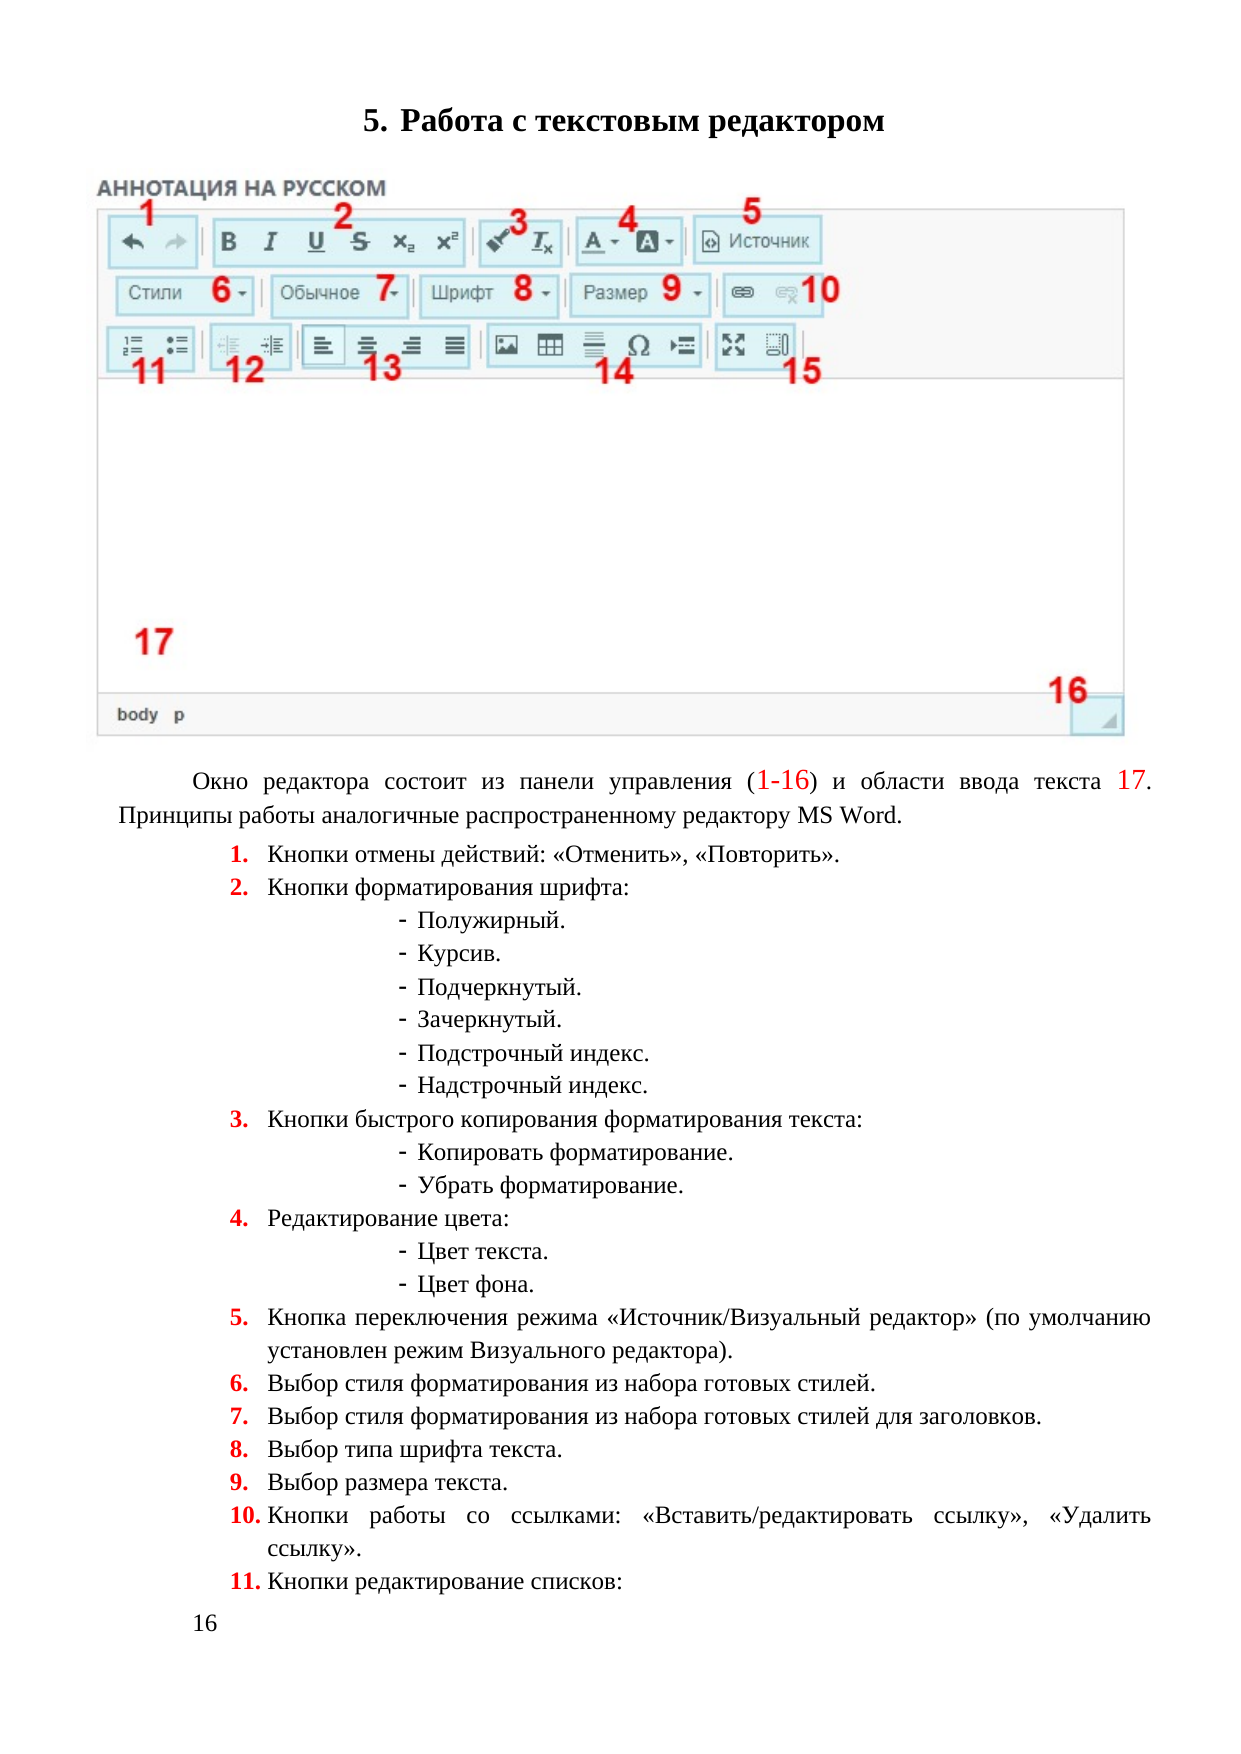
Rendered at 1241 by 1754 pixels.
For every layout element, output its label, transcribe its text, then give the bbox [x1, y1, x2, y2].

list Полужирный. [398, 906, 1152, 934]
list Цвет фона. [398, 1269, 1152, 1297]
picture [86, 168, 1139, 752]
list Кнопки отмены действий: «Отменить», «Повторить». [229, 839, 1152, 868]
text Окно редактора состоит из панели управления (1-16) и области ввода текста 17. Принципы работы аналогичные распространенному редактору MS Word. [118, 762, 1152, 829]
list Редактирование цвета: [229, 1203, 1152, 1231]
list Кнопка переключения режима «Источник/Визуальный редактор» (по умолчанию установлен режим Визуального редактора). [229, 1302, 1152, 1363]
list Цвет текста. [398, 1236, 1152, 1264]
list Кнопки форматирования шрифта: [229, 872, 1152, 901]
list Копировать форматирование. [398, 1137, 1152, 1165]
list Кнопки редактирование списков: [229, 1566, 1152, 1595]
list Убрать форматирование. [398, 1170, 1152, 1198]
list Подстрочный индекс. [398, 1038, 1152, 1066]
list Зачеркнутый. [398, 1004, 1152, 1033]
list Кнопки быстрого копирования форматирования текста: [229, 1104, 1152, 1132]
list Курсив. [398, 938, 1152, 967]
text Работа с текстовым редактором [96, 100, 1152, 138]
list Подчеркнутый. [398, 972, 1152, 1000]
list Надстрочный индекс. [398, 1071, 1152, 1099]
list Кнопки работы со ссылками: «Вставить/редактировать ссылку», «Удалить ссылку». [229, 1500, 1152, 1562]
list Выбор стиля форматирования из набора готовых стилей для заголовков. [229, 1401, 1152, 1429]
list Выбор стиля форматирования из набора готовых стилей. [229, 1368, 1152, 1397]
list Выбор размера текста. [229, 1467, 1152, 1496]
list Выбор типа шрифта текста. [229, 1434, 1152, 1463]
